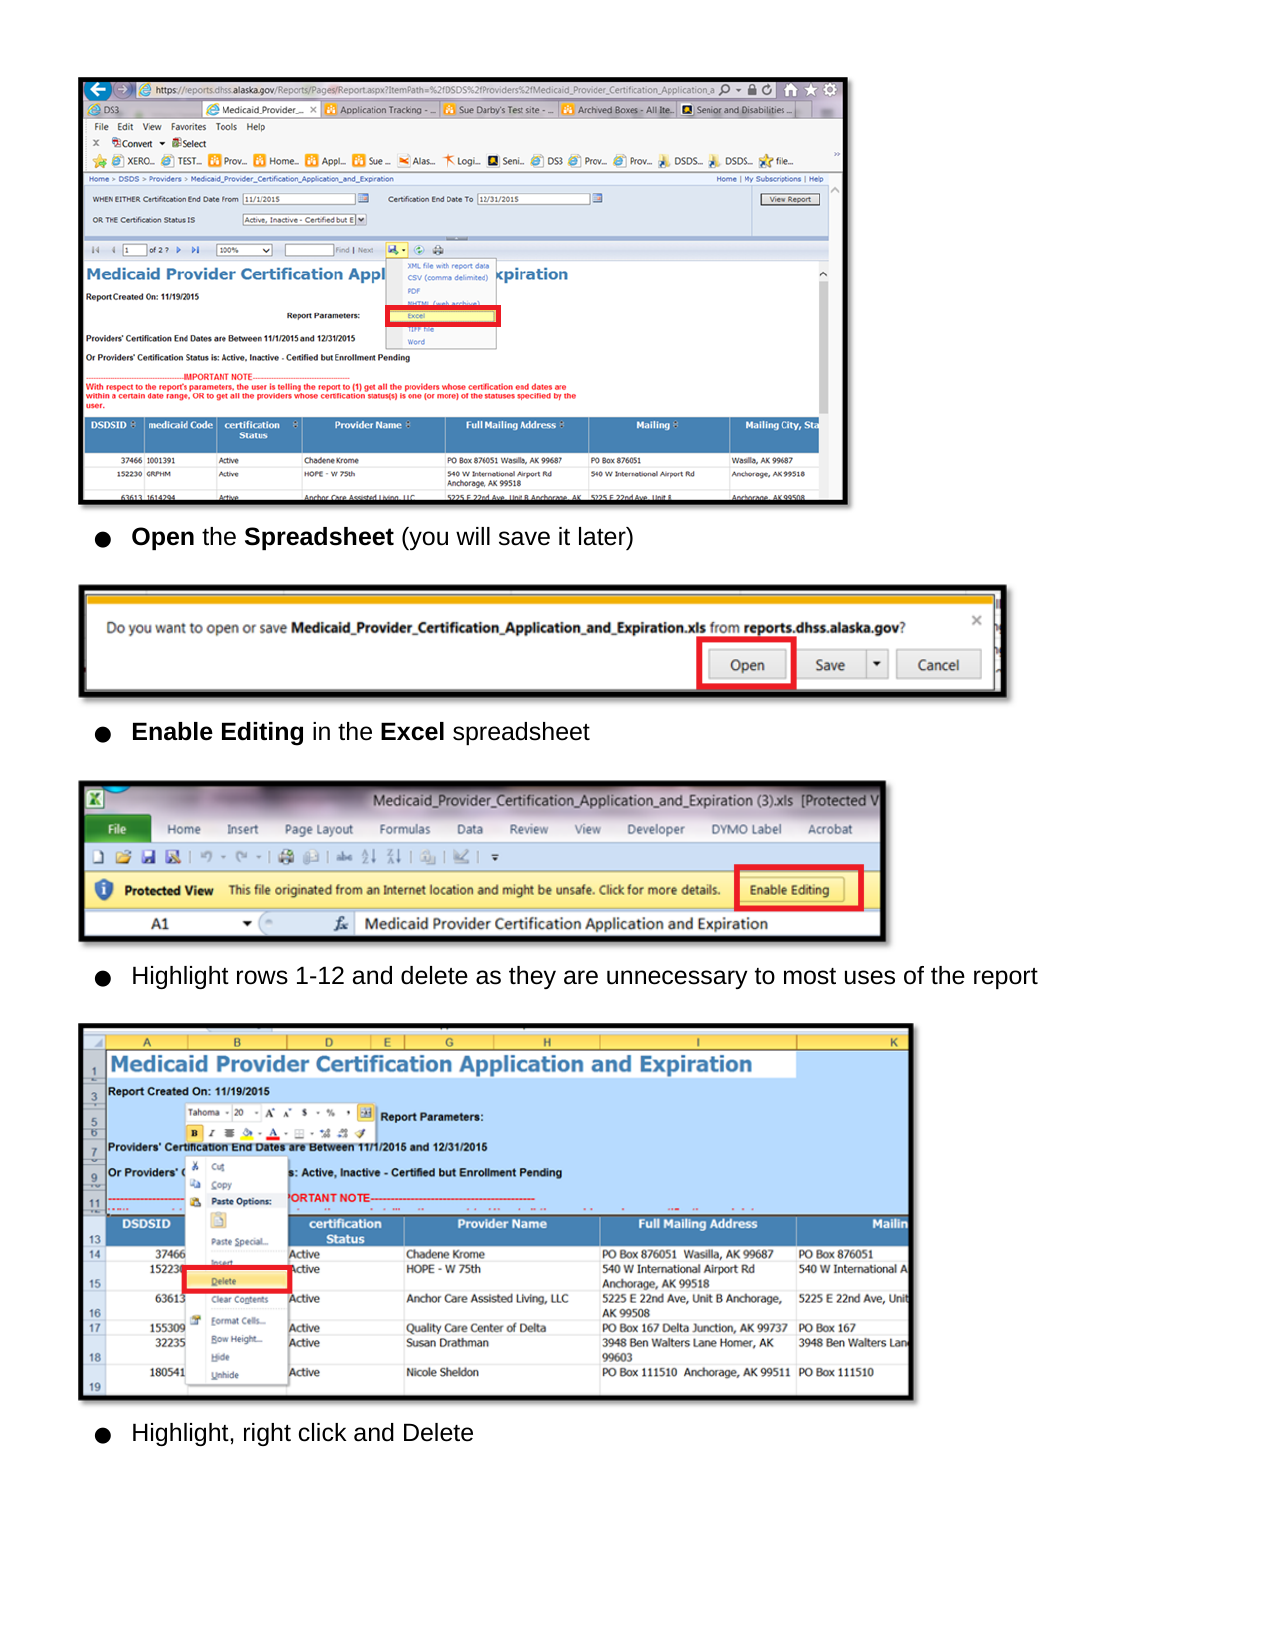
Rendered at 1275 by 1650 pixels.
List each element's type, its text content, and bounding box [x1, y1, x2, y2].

picture [75, 777, 898, 954]
picture [75, 75, 857, 514]
picture [75, 1021, 924, 1411]
list Highlight, right click and Delete [94, 1411, 1200, 1453]
picture [75, 581, 1019, 710]
list Open the Spreadsheet (you will save it later) [94, 514, 1200, 557]
list Highlight rows 1-12 and delete as they are unnecessary to most uses of the report [94, 953, 1200, 996]
list Enable Editing in the Excel spreadsheet [94, 710, 1200, 753]
